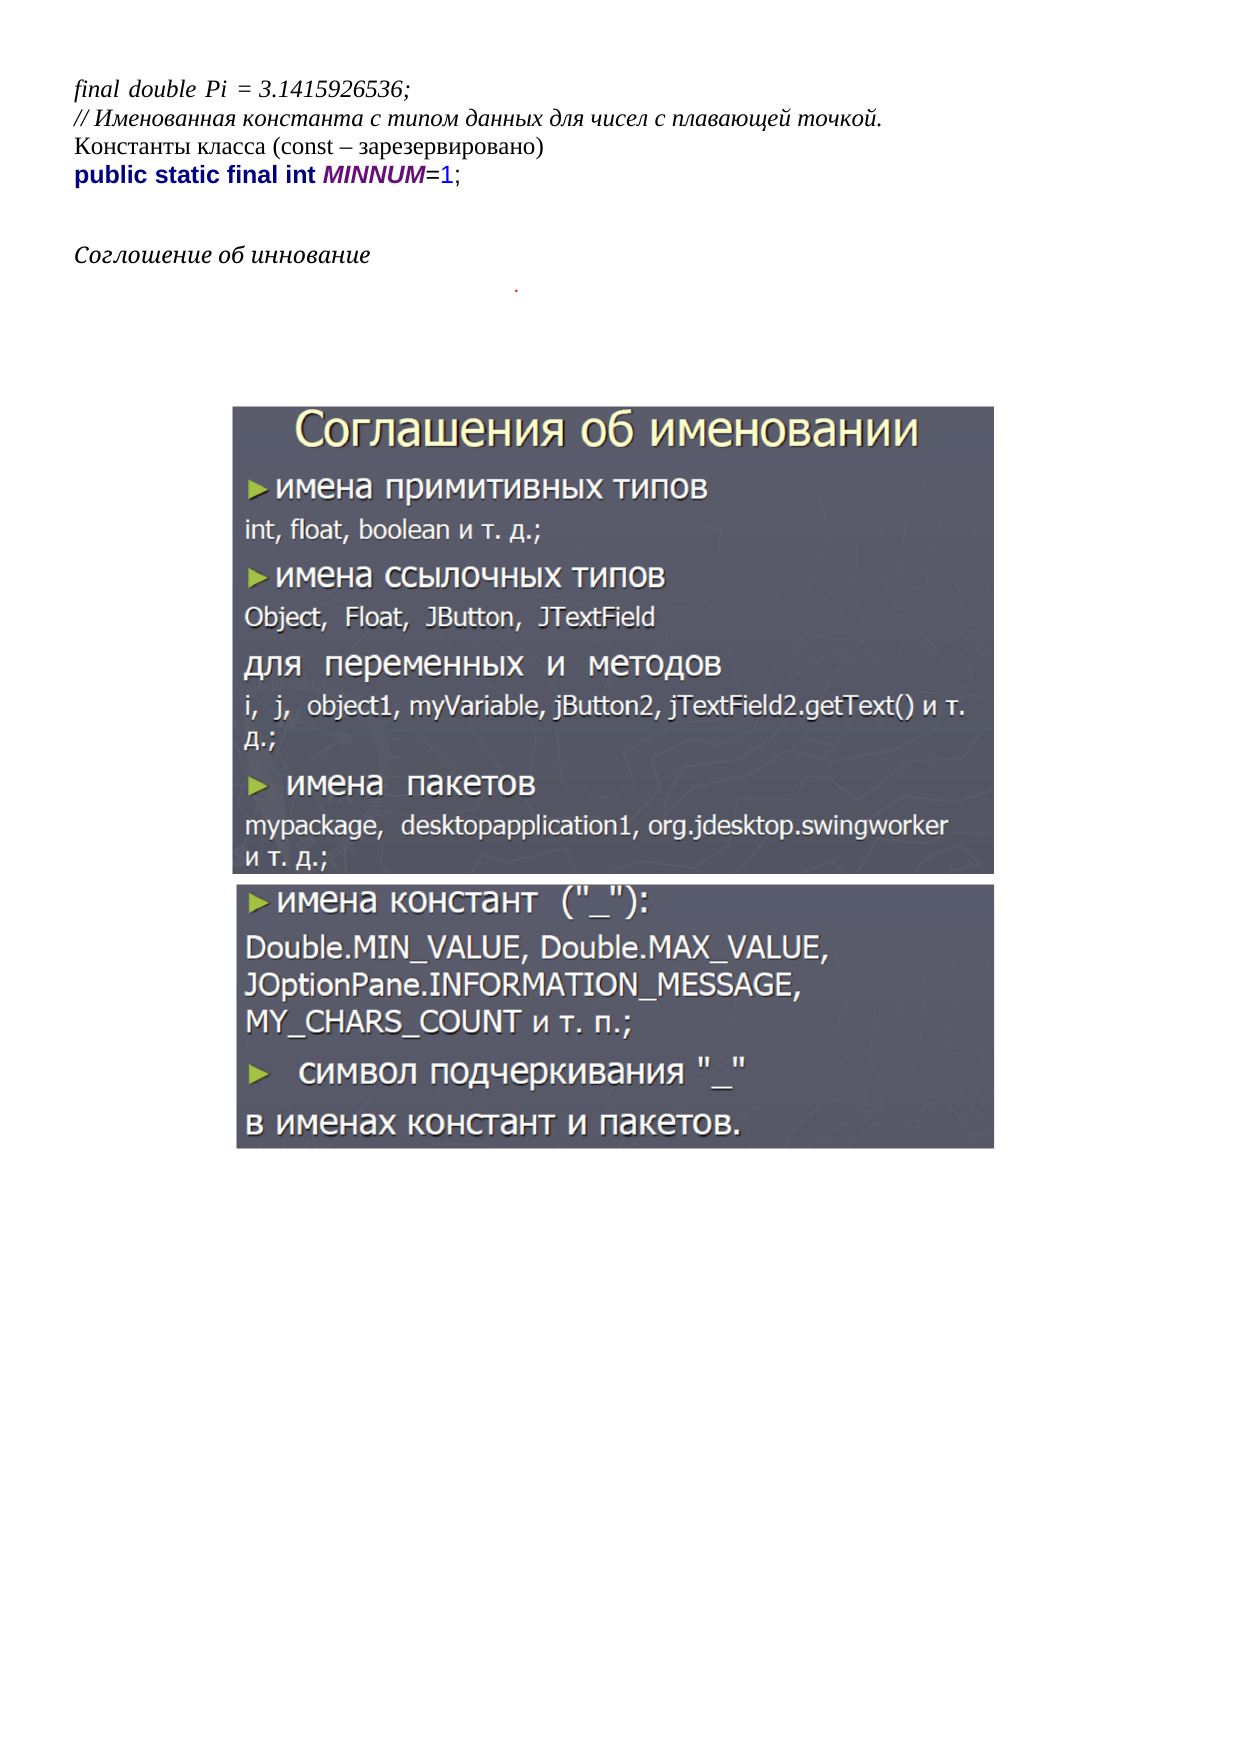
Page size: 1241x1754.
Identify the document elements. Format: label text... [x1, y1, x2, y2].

text Соглошение об иннование [74, 239, 1152, 271]
text Константы класса (const – зарезервировано) [74, 131, 1152, 160]
text public static final int MINNUM=1; [74, 160, 1152, 189]
picture [231, 289, 995, 1150]
